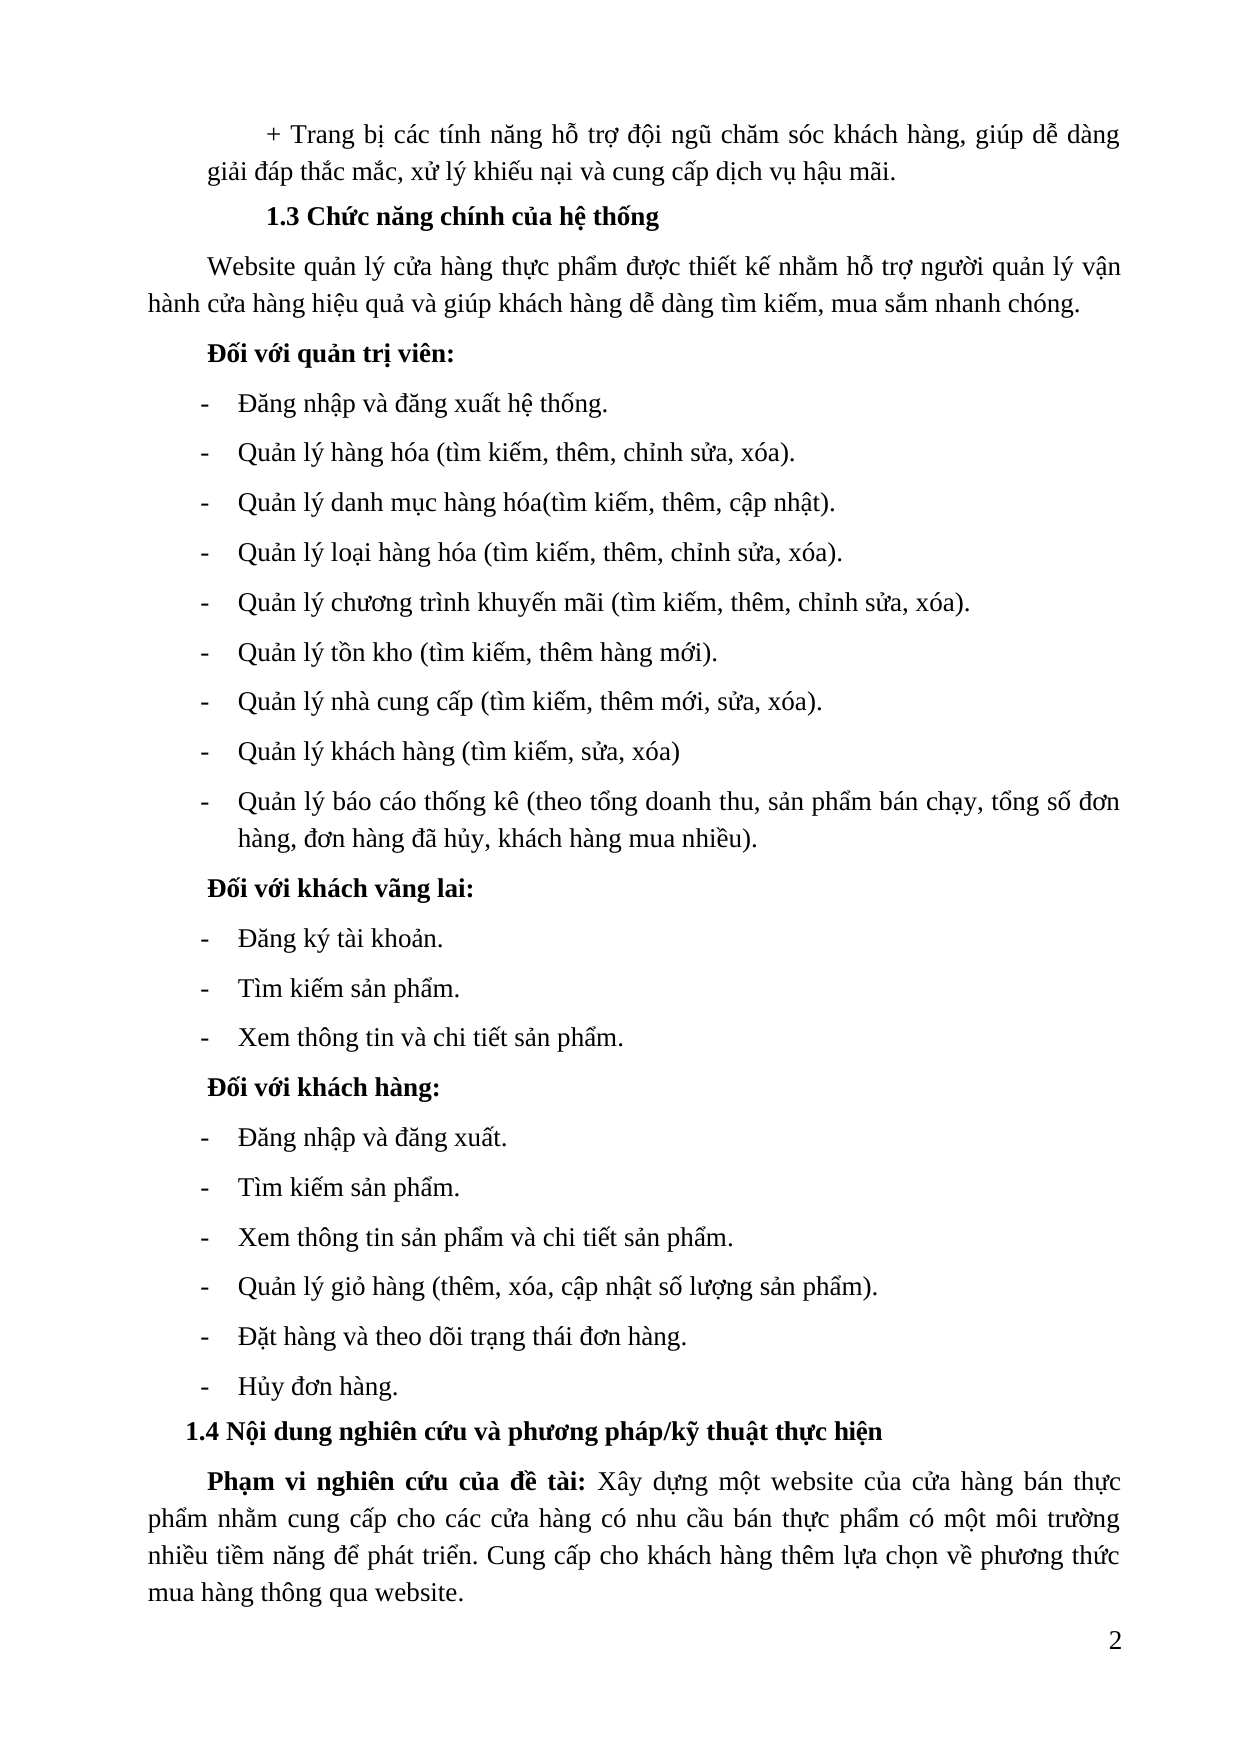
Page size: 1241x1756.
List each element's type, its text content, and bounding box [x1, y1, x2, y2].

list Đặt hàng và theo dõi trạng thái đơn hàng. [200, 1320, 1122, 1351]
text Đối với khách hàng: [148, 1071, 1122, 1102]
list Xem thông tin và chi tiết sản phẩm. [200, 1022, 1122, 1053]
text Phạm vi nghiên cứu của đề tài: Xây dựng một website của cửa hàng bán thực phẩm nhằm cung cấp cho các cửa hàng có nhu cầu bán thực phẩm có một môi trường nhiều tiềm năng để phát triển. Cung cấp cho khách hàng thêm lựa chọn về phương thức mua hàng thông qua website. [148, 1464, 1122, 1608]
list Hủy đơn hàng. [200, 1370, 1122, 1401]
text Đối với khách vãng lai: [148, 872, 1122, 903]
list Đăng nhập và đăng xuất. [200, 1121, 1122, 1152]
list Tìm kiếm sản phẩm. [200, 972, 1122, 1003]
list Quản lý hàng hóa (tìm kiếm, thêm, chỉnh sửa, xóa). [200, 437, 1122, 468]
list Quản lý danh mục hàng hóa(tìm kiếm, thêm, cập nhật). [200, 486, 1122, 517]
list Xem thông tin sản phẩm và chi tiết sản phẩm. [200, 1221, 1122, 1252]
text Website quản lý cửa hàng thực phẩm được thiết kế nhằm hỗ trợ người quản lý vận hành cửa hàng hiệu quả và giúp khách hàng dễ dàng tìm kiếm, mua sắm nhanh chóng. [148, 250, 1122, 318]
subtitle Nội dung nghiên cứu và phương pháp/kỹ thuật thực hiện [185, 1415, 1122, 1446]
list Đăng nhập và đăng xuất hệ thống. [200, 387, 1122, 418]
list Tìm kiếm sản phẩm. [200, 1171, 1122, 1202]
list Quản lý giỏ hàng (thêm, xóa, cập nhật số lượng sản phẩm). [200, 1271, 1122, 1302]
subtitle Chức năng chính của hệ thống [207, 200, 1122, 231]
list Quản lý khách hàng (tìm kiếm, sửa, xóa) [200, 735, 1122, 766]
list Đăng ký tài khoản. [200, 922, 1122, 953]
list Quản lý loại hàng hóa (tìm kiếm, thêm, chỉnh sửa, xóa). [200, 536, 1122, 567]
text + Trang bị các tính năng hỗ trợ đội ngũ chăm sóc khách hàng, giúp dễ dàng giải đáp thắc mắc, xử lý khiếu nại và cung cấp dịch vụ hậu mãi. [207, 118, 1122, 187]
list Quản lý nhà cung cấp (tìm kiếm, thêm mới, sửa, xóa). [200, 686, 1122, 717]
text Đối với quản trị viên: [148, 337, 1122, 368]
list Quản lý chương trình khuyến mãi (tìm kiếm, thêm, chỉnh sửa, xóa). [200, 586, 1122, 617]
list Quản lý báo cáo thống kê (theo tổng doanh thu, sản phẩm bán chạy, tổng số đơn hàng, đơn hàng đã hủy, khách hàng mua nhiều). [200, 785, 1122, 853]
list Quản lý tồn kho (tìm kiếm, thêm hàng mới). [200, 636, 1122, 667]
